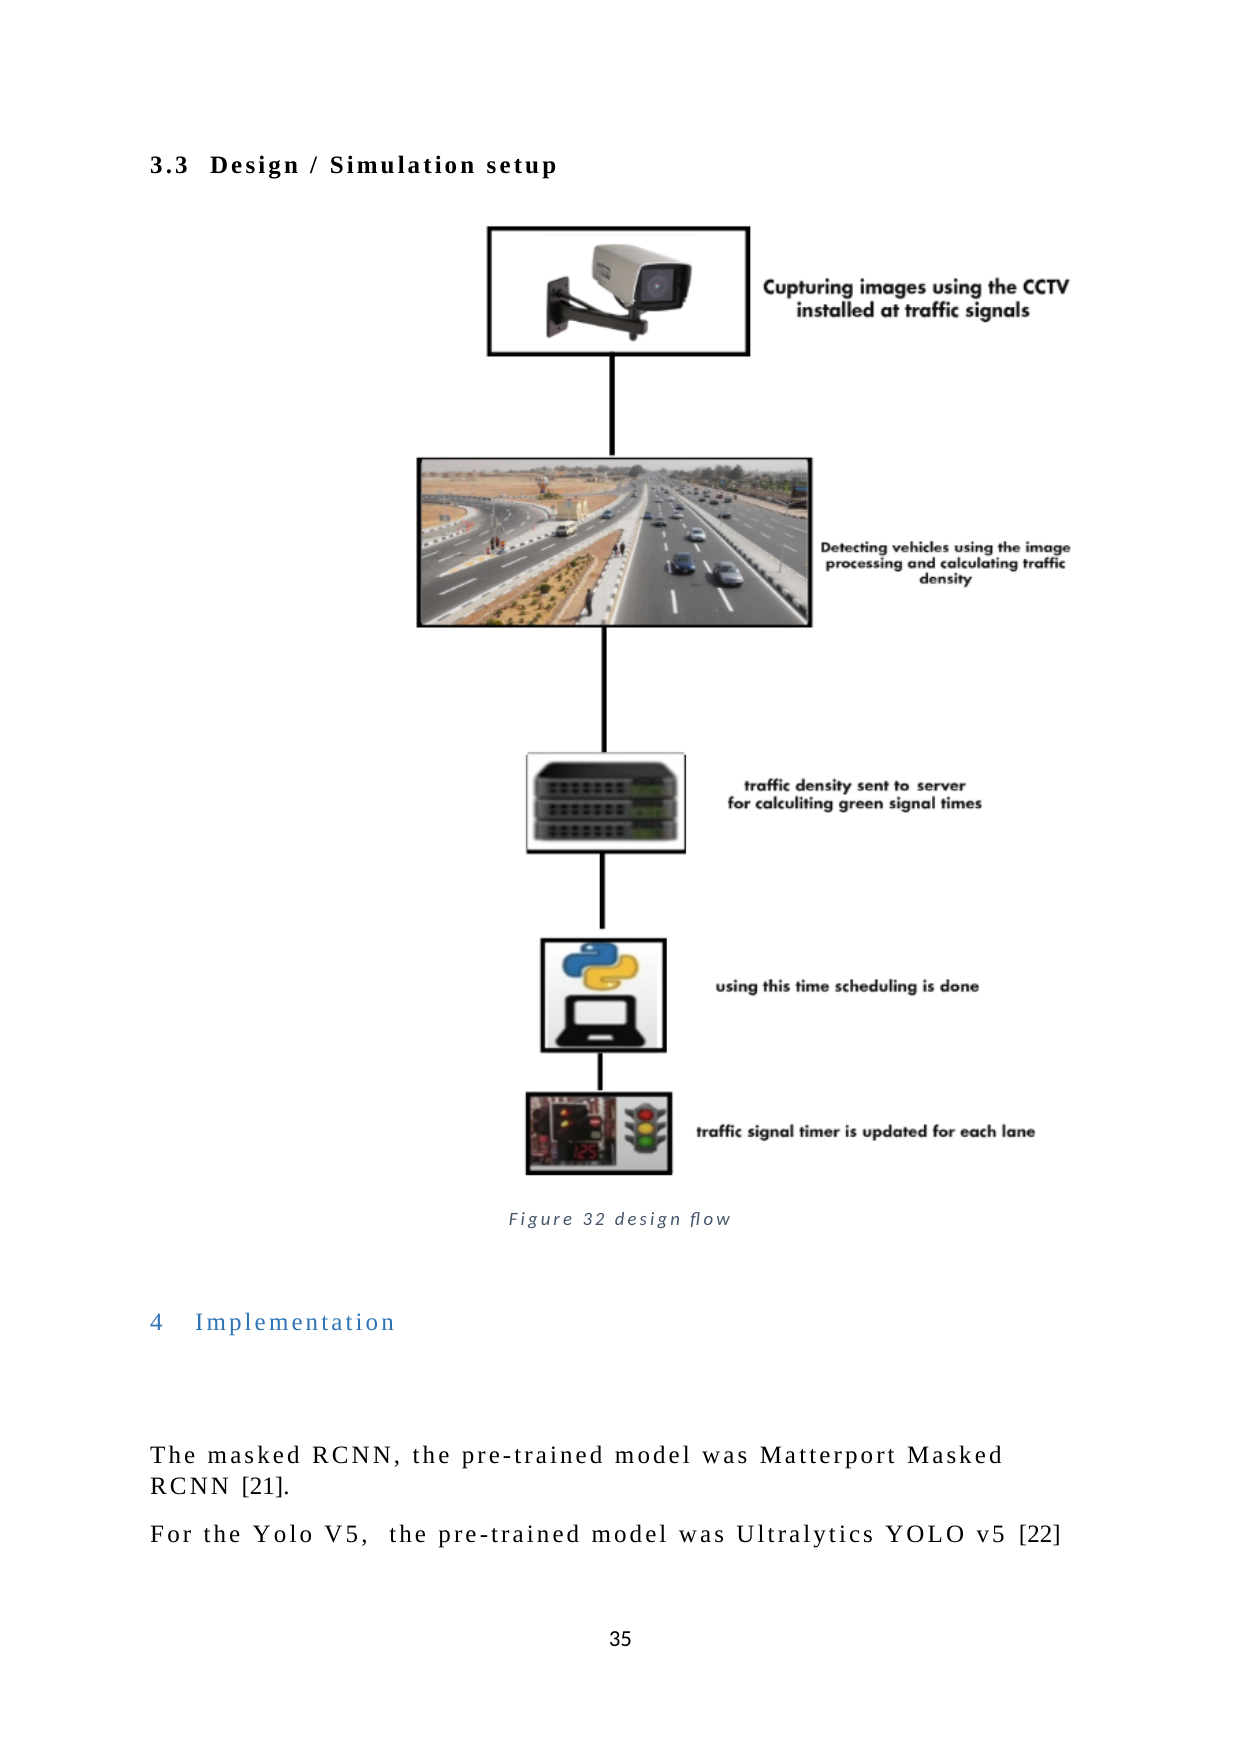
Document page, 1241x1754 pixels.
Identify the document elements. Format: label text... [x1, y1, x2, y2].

picture [150, 181, 1091, 1189]
text Figure 32 design flow [150, 1207, 1090, 1230]
text The masked RCNN, the pre-trained model was Matterport Masked RCNN . [150, 1440, 1090, 1500]
subtitle Design / Simulation setup [150, 150, 1090, 179]
subtitle Implementation [150, 1307, 1090, 1336]
text For the Yolo V5, the pre-trained model was Ultralytics YOLO v5 [150, 1519, 1090, 1548]
